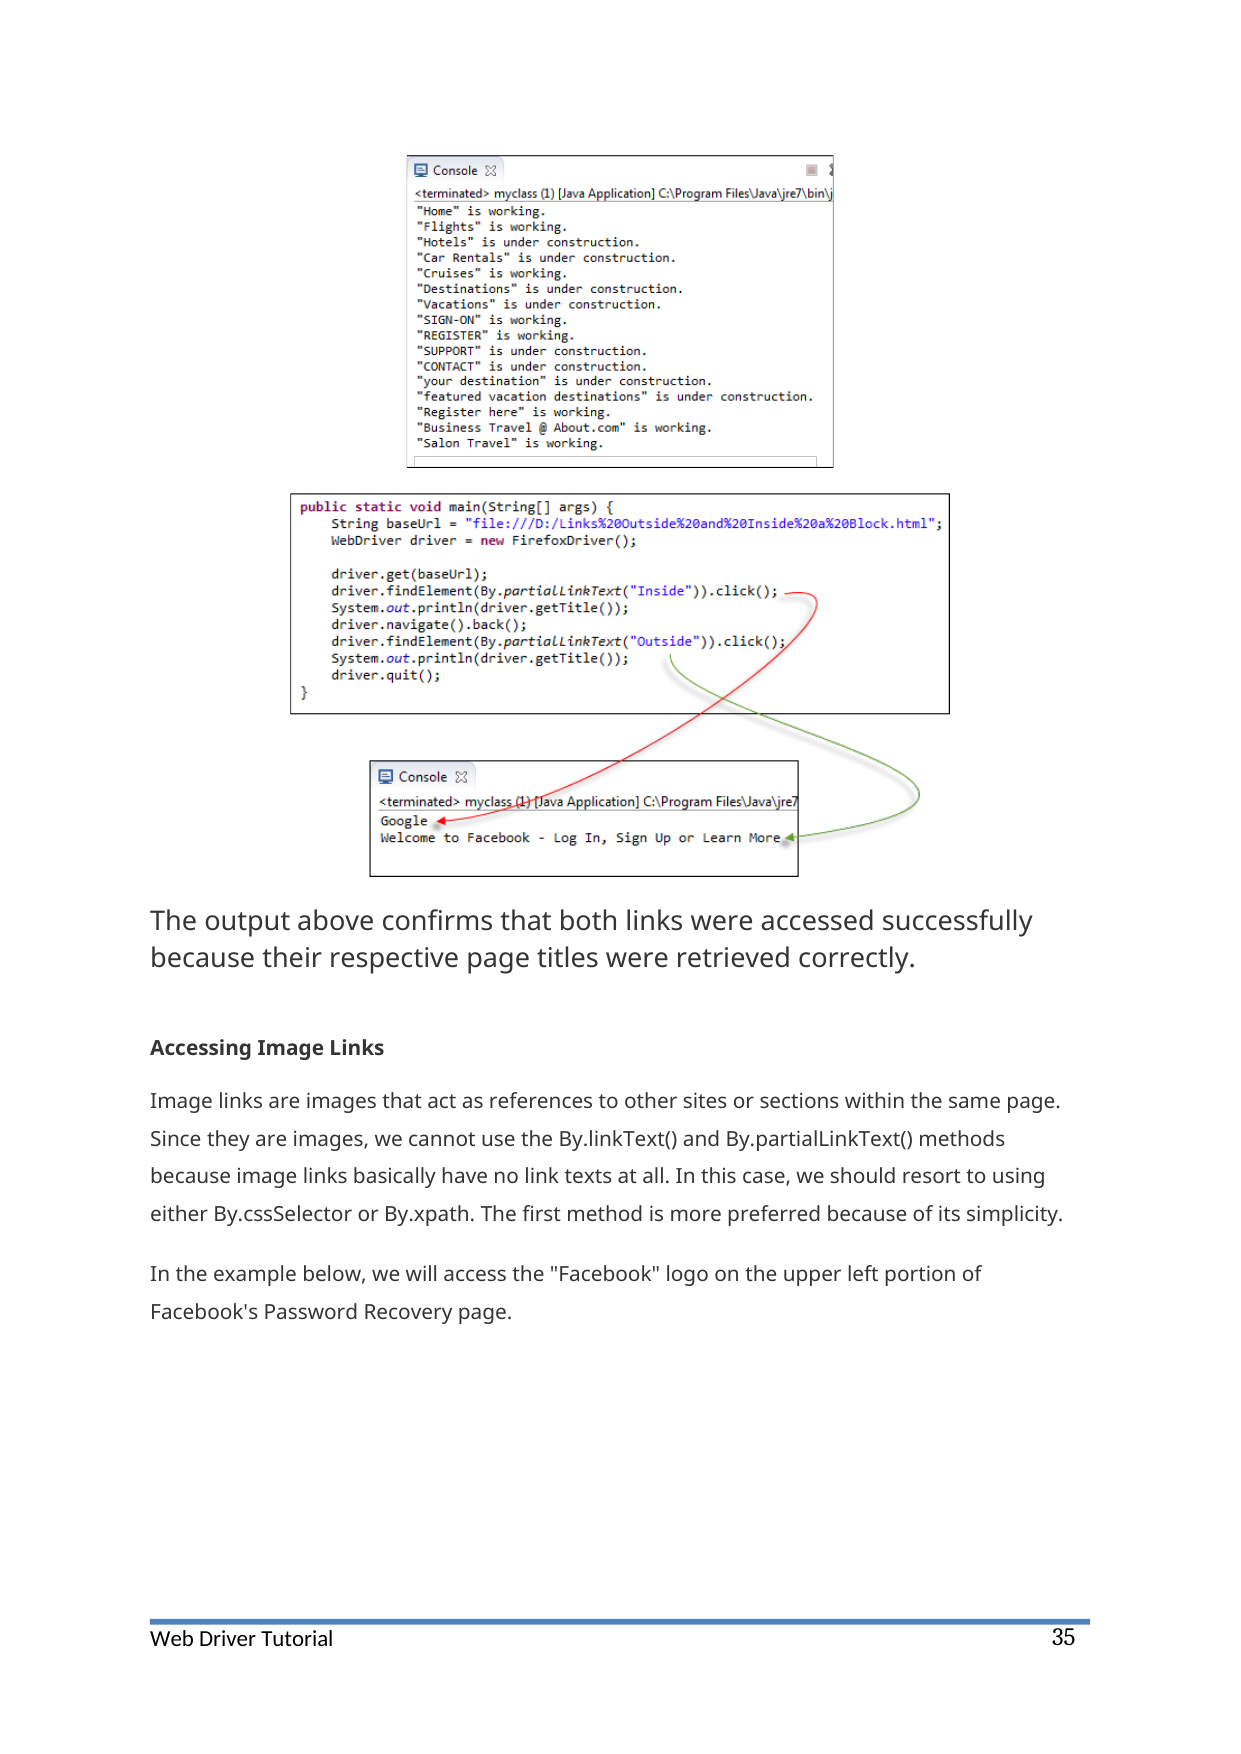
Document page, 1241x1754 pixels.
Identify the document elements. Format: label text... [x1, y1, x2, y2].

picture [406, 150, 834, 468]
text The output above confirms that both links were accessed successfully because their respective page titles were retrieved correctly. [150, 901, 1090, 976]
text Image links are images that act as references to other sites or sections within the same page. Since they are images, we cannot use the By.linkText() and By.partialLinkText() methods because image links basically have no link texts at all. In this case, we should resort to using either By.cssSelector or By.xpath. The first method is more preferred because of its simplicity. [150, 1077, 1090, 1227]
subtitle Accessing Image Links [150, 999, 1090, 1061]
picture [290, 490, 950, 877]
text In the example below, we will access the "Facebook" logo on the upper left portion of Facebook's Password Recovery page. [150, 1251, 1090, 1326]
